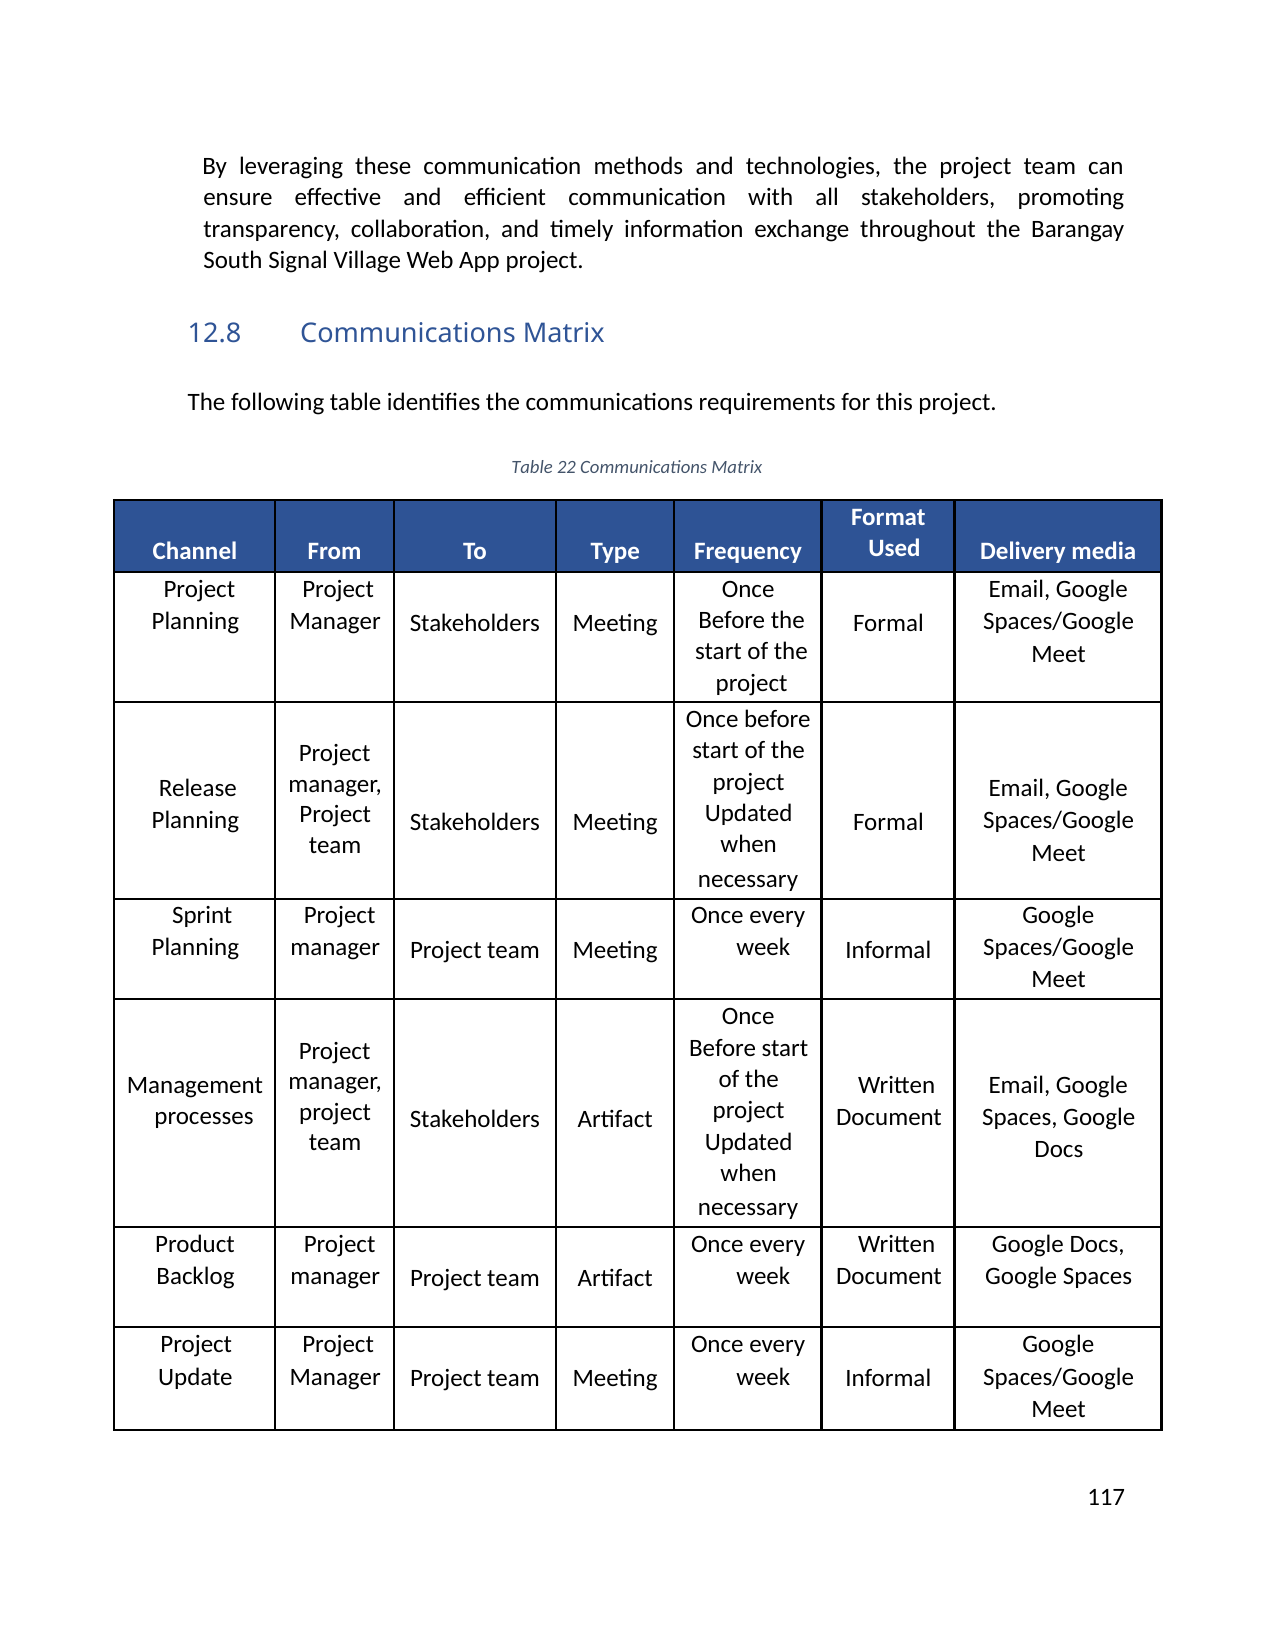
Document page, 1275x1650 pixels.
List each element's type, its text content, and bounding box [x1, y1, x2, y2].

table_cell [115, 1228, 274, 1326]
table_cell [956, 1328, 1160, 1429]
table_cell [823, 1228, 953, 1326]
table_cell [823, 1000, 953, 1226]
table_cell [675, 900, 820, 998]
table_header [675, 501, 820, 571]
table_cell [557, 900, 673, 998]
text Table 22 Communications Matrix [150, 455, 1125, 478]
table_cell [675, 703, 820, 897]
text By leveraging these communication methods and technologies, the project team can ensure effective and efficient communication with all stakeholders, promoting transparency, collaboration, and timely information exchange throughout the Barangay South Signal Village Web App project. [202, 150, 1125, 274]
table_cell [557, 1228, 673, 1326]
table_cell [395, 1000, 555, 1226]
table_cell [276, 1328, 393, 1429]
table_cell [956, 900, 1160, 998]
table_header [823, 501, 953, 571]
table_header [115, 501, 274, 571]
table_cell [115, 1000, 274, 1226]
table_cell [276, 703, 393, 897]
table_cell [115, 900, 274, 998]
text The following table identifies the communications requirements for this project. [151, 386, 1125, 417]
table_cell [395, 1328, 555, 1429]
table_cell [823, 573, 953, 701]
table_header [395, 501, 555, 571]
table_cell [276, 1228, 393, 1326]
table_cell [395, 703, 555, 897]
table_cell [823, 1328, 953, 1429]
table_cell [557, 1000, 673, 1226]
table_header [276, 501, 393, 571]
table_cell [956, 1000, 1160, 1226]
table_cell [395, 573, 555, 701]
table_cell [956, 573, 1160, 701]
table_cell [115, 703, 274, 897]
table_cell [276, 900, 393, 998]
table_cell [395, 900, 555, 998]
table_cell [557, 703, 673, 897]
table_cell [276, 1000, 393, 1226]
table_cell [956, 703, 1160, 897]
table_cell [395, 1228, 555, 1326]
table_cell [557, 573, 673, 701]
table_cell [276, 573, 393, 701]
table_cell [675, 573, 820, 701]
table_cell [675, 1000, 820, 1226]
subtitle Communications Matrix [187, 314, 1125, 351]
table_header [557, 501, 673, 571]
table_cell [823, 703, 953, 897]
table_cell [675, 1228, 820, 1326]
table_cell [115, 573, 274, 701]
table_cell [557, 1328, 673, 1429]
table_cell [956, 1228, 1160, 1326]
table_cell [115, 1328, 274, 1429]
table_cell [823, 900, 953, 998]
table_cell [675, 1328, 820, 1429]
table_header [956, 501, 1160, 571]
